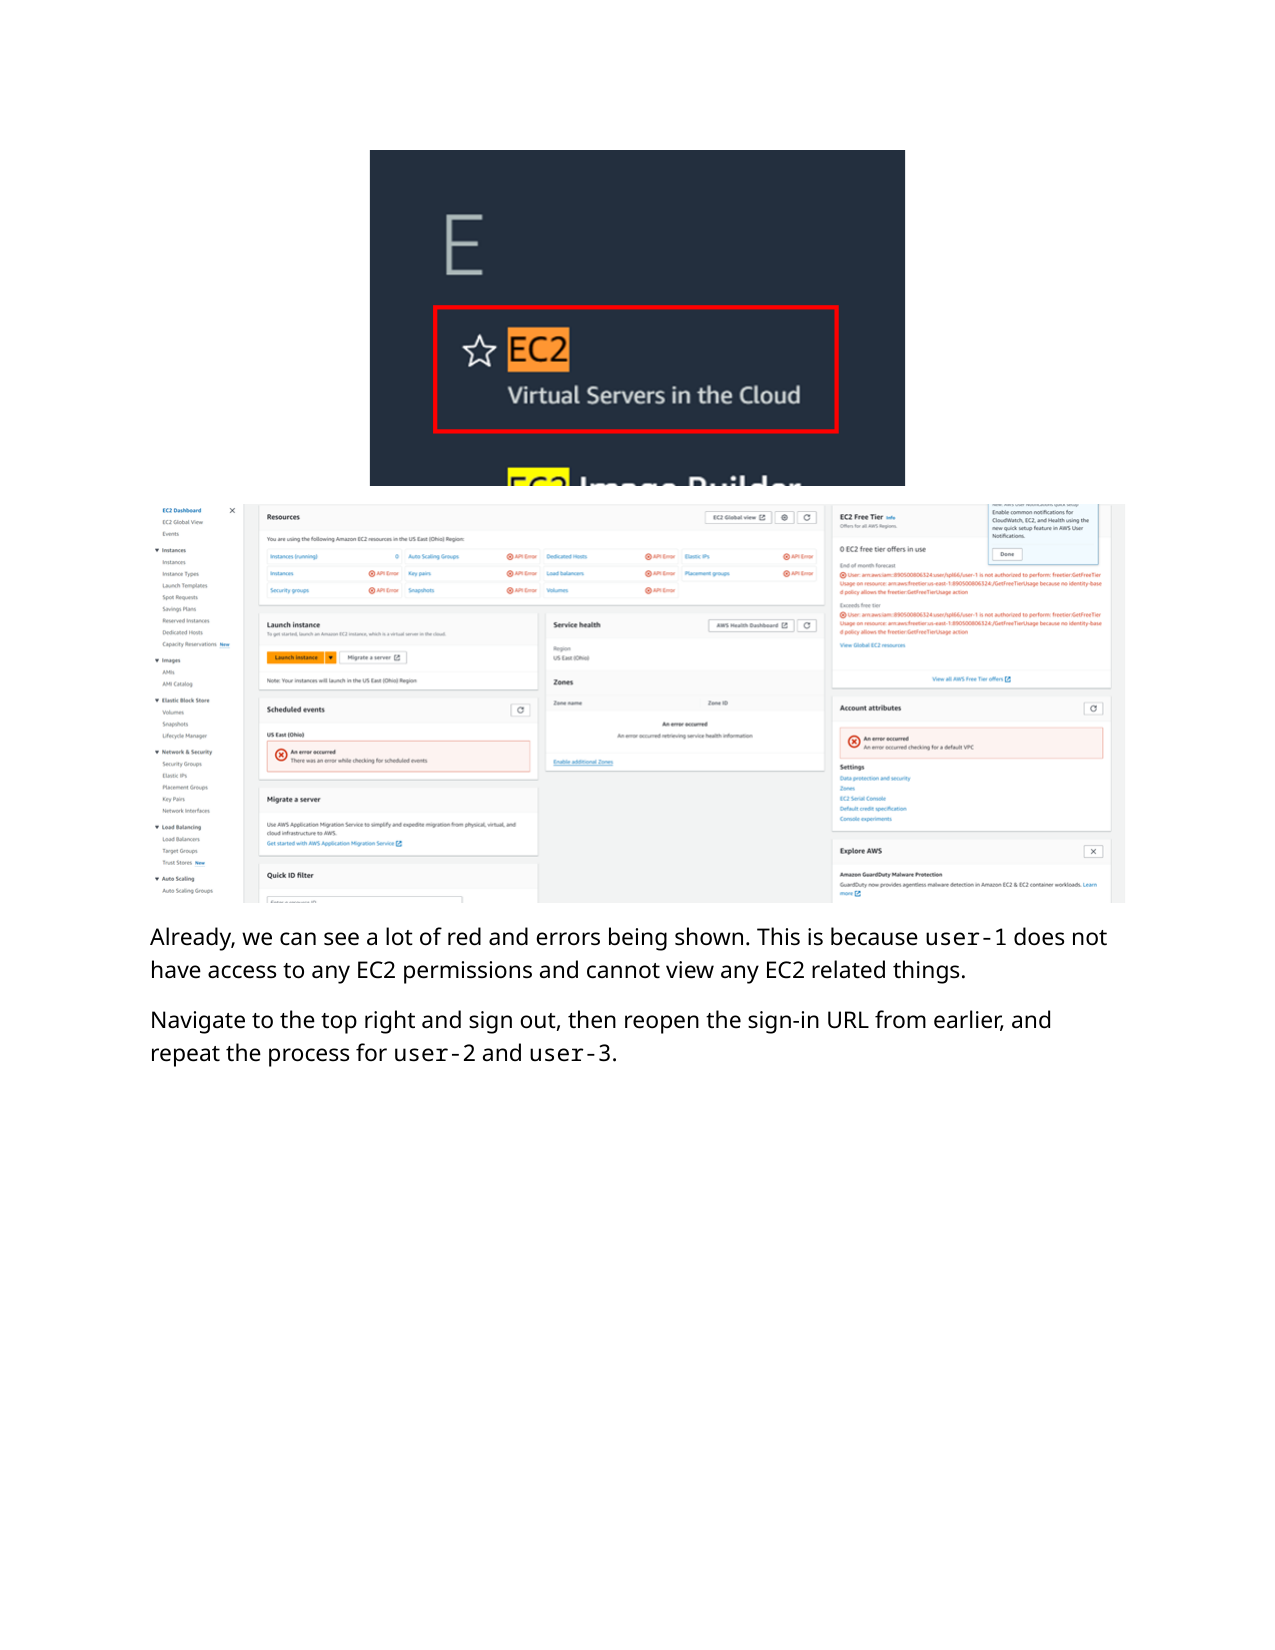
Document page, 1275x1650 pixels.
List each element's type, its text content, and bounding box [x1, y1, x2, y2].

picture [150, 504, 1125, 903]
picture [369, 150, 906, 486]
text Navigate to the top right and sign out, then reopen the sign-in URL from earlier, and repeat the process for user-2 and user-3. [150, 1004, 1125, 1068]
text Already, we can see a lot of red and errors being shown. This is because user-1 does not have access to any EC2 permissions and cannot view any EC2 related things. [150, 921, 1125, 985]
